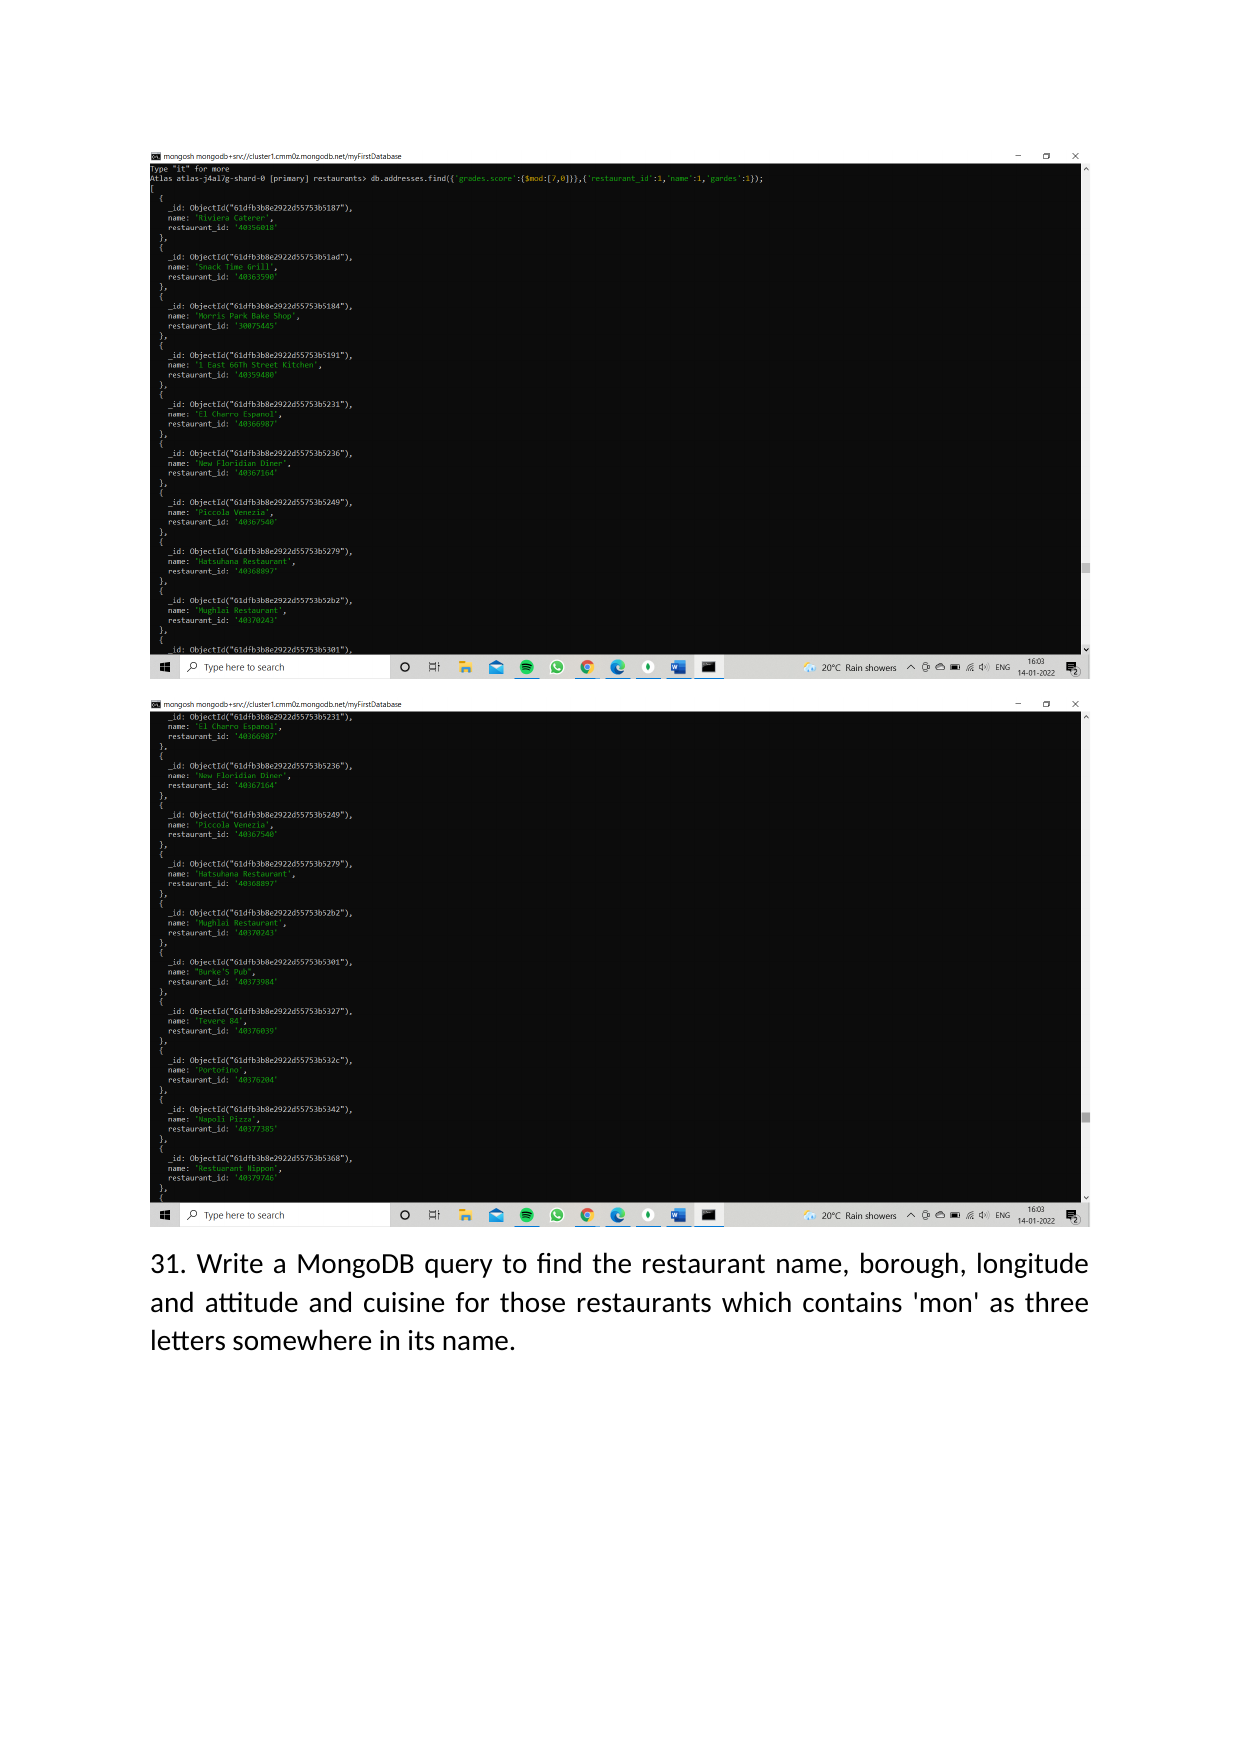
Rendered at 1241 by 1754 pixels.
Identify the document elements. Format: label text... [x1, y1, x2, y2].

picture [150, 697, 1091, 1227]
picture [150, 150, 1091, 679]
text 31. Write a MongoDB query to find the restaurant name, borough, longitude and attitude and cuisine for those restaurants which contains 'mon' as three letters somewhere in its name. [150, 1245, 1090, 1358]
